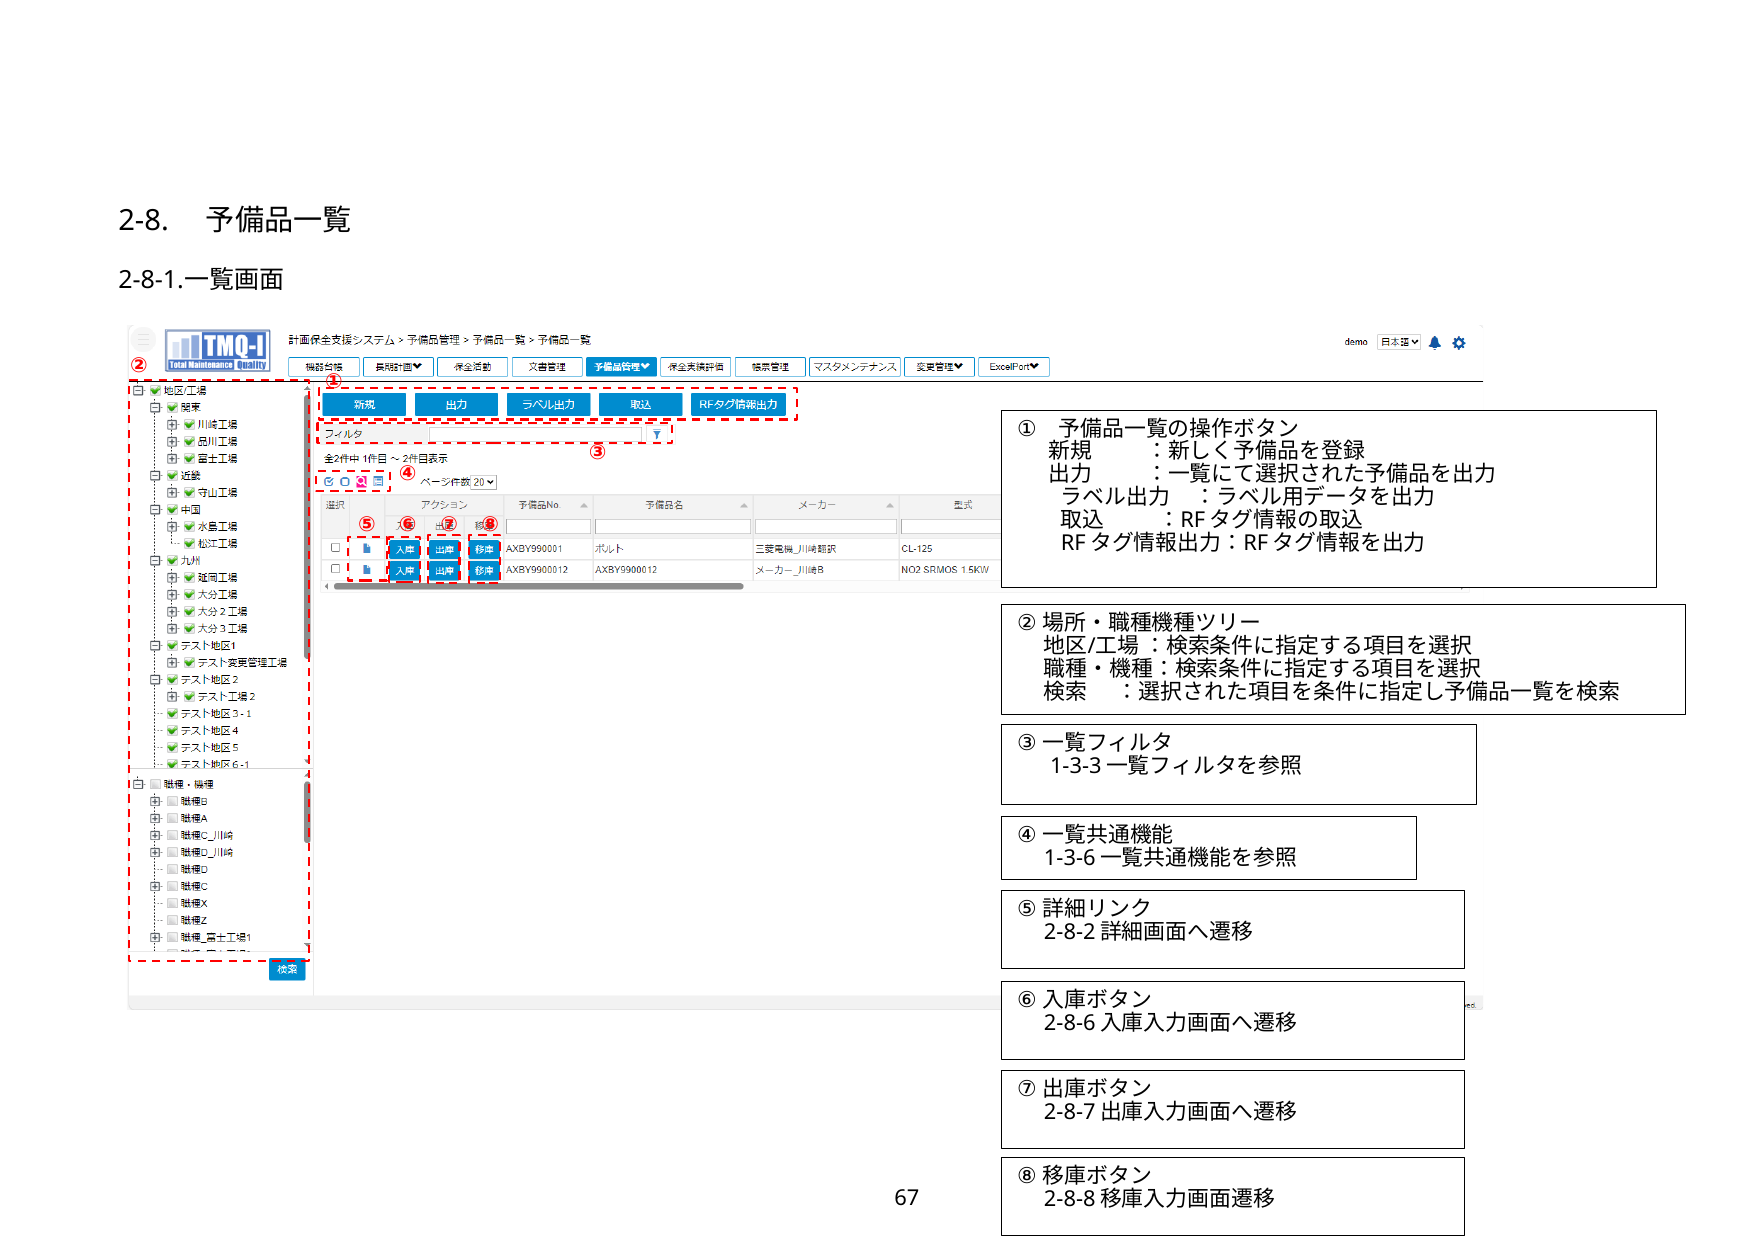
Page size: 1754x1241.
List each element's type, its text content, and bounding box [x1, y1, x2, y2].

picture [126, 325, 1484, 1010]
subtitle 予備品一覧 [118, 188, 1695, 248]
subtitle 一覧画面 [118, 248, 1695, 307]
